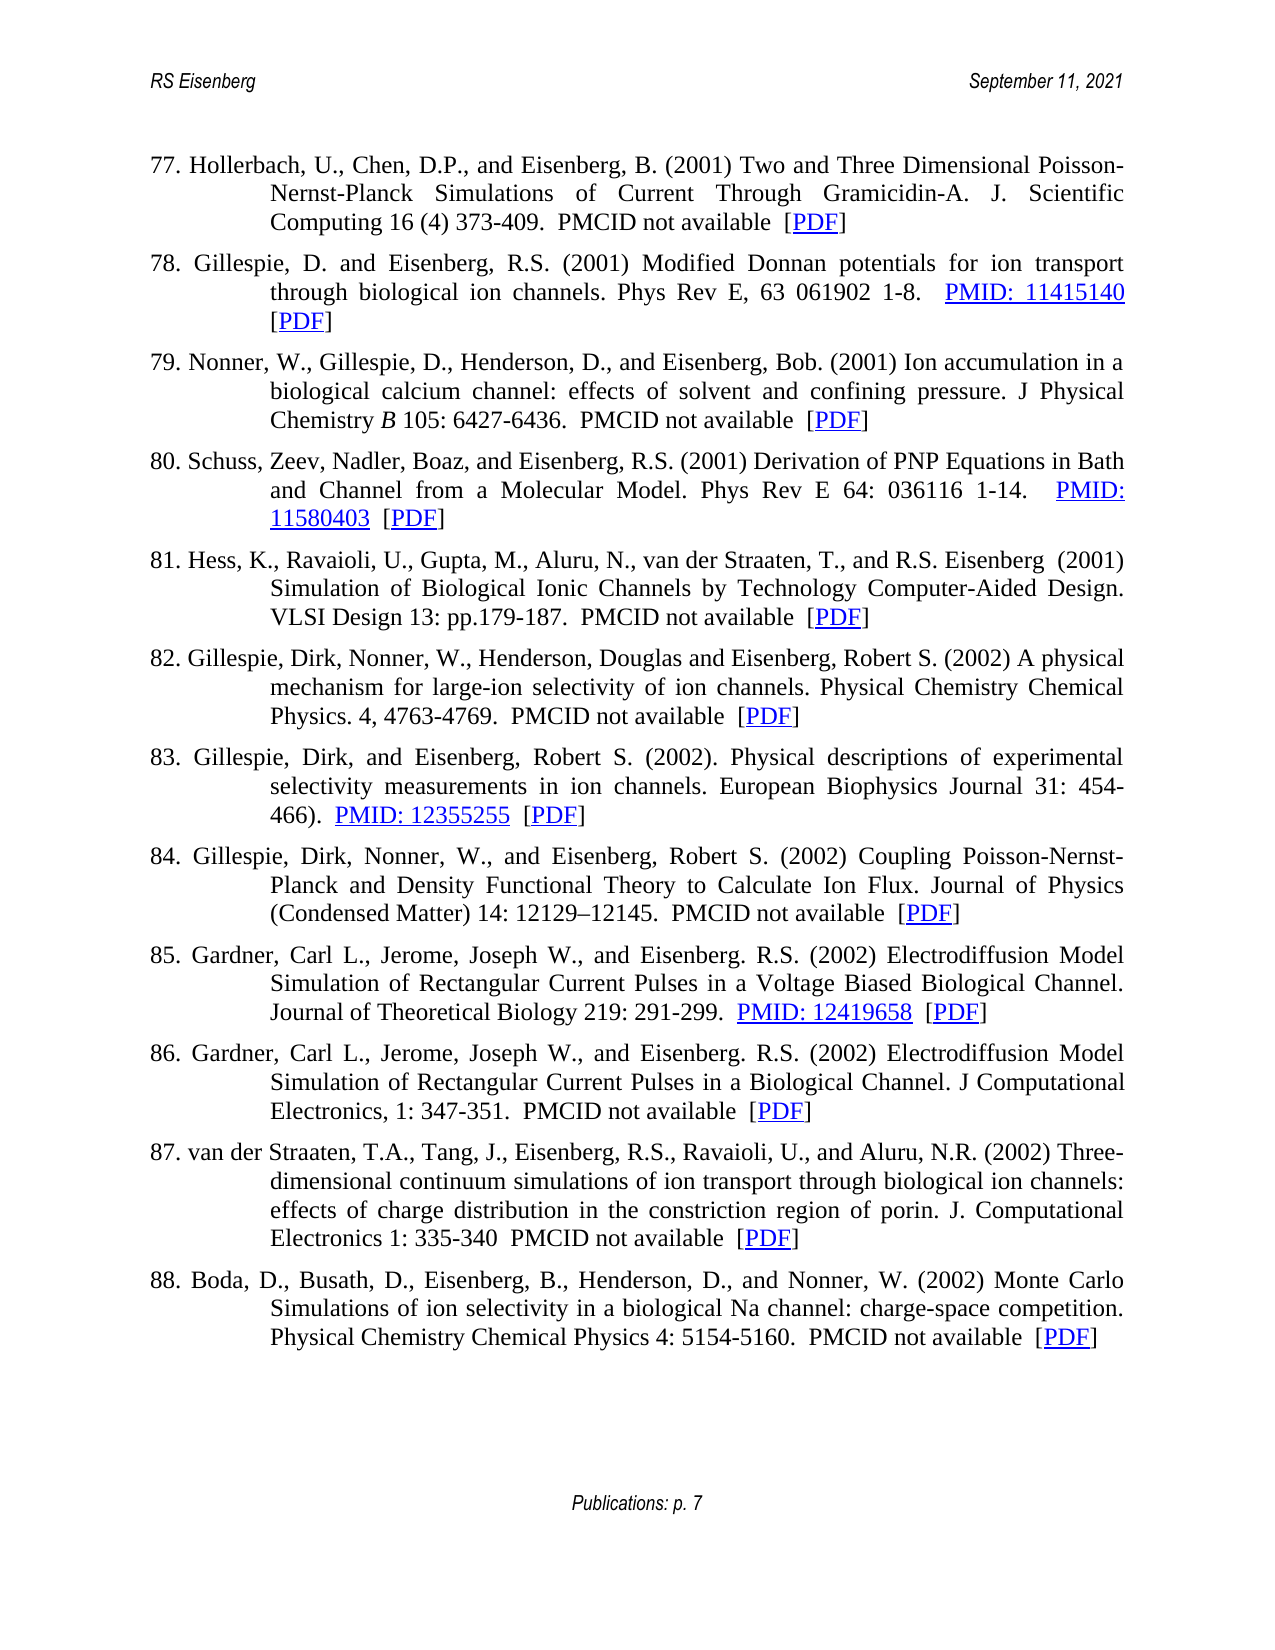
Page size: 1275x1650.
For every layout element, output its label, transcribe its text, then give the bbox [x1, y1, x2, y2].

text 78. Gillespie, D. and Eisenberg, R.S. (2001) Modified Donnan potentials for ion transport through biological ion channels. Phys Rev E, 63 061902 1-8. PMID: 11415140 [PDF] [150, 248, 1125, 335]
text 84. Gillespie, Dirk, Nonner, W., and Eisenberg, Robert S. (2002) Coupling Poisson-Nernst-Planck and Density Functional Theory to Calculate Ion Flux. Journal of Physics (Condensed Matter) 14: 12129–12145. PMCID not available [PDF] [150, 841, 1125, 927]
text 86. Gardner, Carl L., Jerome, Joseph W., and Eisenberg. R.S. (2002) Electrodiffusion Model Simulation of Rectangular Current Pulses in a Biological Channel. J Computational Electronics, 1: 347-351. PMCID not available [PDF] [150, 1038, 1125, 1125]
text 83. Gillespie, Dirk, and Eisenberg, Robert S. (2002). Physical descriptions of experimental selectivity measurements in ion channels. European Biophysics Journal 31: 454-466). PMID: 12355255 [PDF] [150, 742, 1125, 828]
text 82. Gillespie, Dirk, Nonner, W., Henderson, Douglas and Eisenberg, Robert S. (2002) A physical mechanism for large-ion selectivity of ion channels. Physical Chemistry Chemical Physics. 4, 4763-4769. PMCID not available [PDF] [150, 643, 1125, 730]
text 77. Hollerbach, U., Chen, D.P., and Eisenberg, B. (2001) Two and Three Dimensional Poisson-Nernst-Planck Simulations of Current Through Gramicidin-A. J. Scientific Computing 16 (4) 373-409. PMCID not available [PDF] [150, 150, 1125, 236]
text 88. Boda, D., Busath, D., Eisenberg, B., Henderson, D., and Nonner, W. (2002) Monte Carlo Simulations of ion selectivity in a biological Na channel: charge-space competition. Physical Chemistry Chemical Physics 4: 5154-5160. PMCID not available [PDF] [150, 1265, 1125, 1351]
text 85. Gardner, Carl L., Jerome, Joseph W., and Eisenberg. R.S. (2002) Electrodiffusion Model Simulation of Rectangular Current Pulses in a Voltage Biased Biological Channel. Journal of Theoretical Biology 219: 291-299. PMID: 12419658 [PDF] [150, 940, 1125, 1026]
text 80. Schuss, Zeev, Nadler, Boaz, and Eisenberg, R.S. (2001) Derivation of PNP Equations in Bath and Channel from a Molecular Model. Phys Rev E 64: 036116 1-14. PMID: 11580403 [PDF] [150, 446, 1125, 532]
text 87. van der Straaten, T.A., Tang, J., Eisenberg, R.S., Ravaioli, U., and Aluru, N.R. (2002) Three-dimensional continuum simulations of ion transport through biological ion channels: effects of charge distribution in the constriction region of porin. J. Computational Electronics 1: 335-340 PMCID not available [PDF] [150, 1137, 1125, 1252]
text 81. Hess, K., Ravaioli, U., Gupta, M., Aluru, N., van der Straaten, T., and R.S. Eisenberg (2001) Simulation of Biological Ionic Channels by Technology Computer-Aided Design. VLSI Design 13: pp.179-187. PMCID not available [PDF] [150, 545, 1125, 631]
text 79. Nonner, W., Gillespie, D., Henderson, D., and Eisenberg, Bob. (2001) Ion accumulation in a biological calcium channel: effects of solvent and confining pressure. J Physical Chemistry B 105: 6427-6436. PMCID not available [PDF] [150, 347, 1125, 433]
